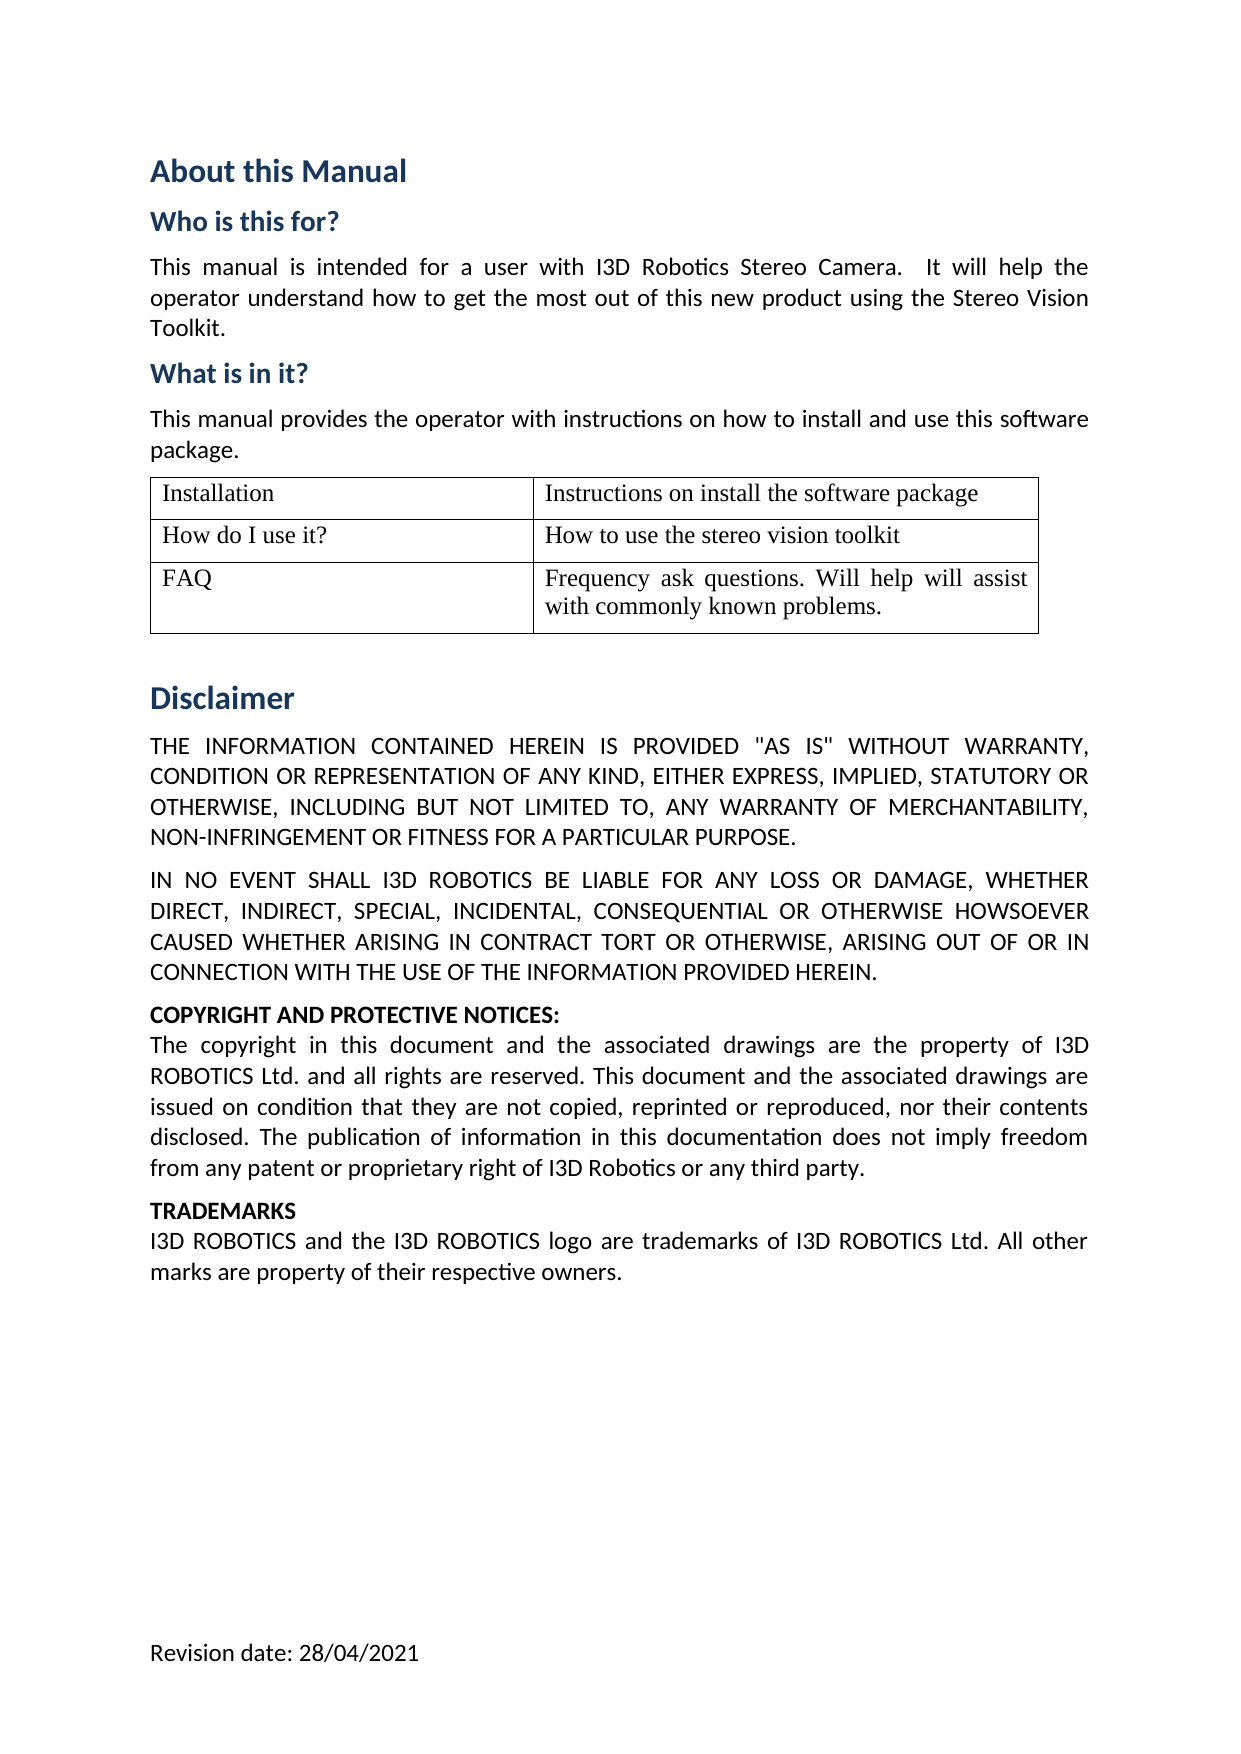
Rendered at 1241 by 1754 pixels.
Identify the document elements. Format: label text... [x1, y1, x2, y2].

text This manual is intended for a user with I3D Robotics Stereo Camera. It will help the operator understand how to get the most out of this new product using the Stereo Vision Toolkit. [150, 251, 1090, 343]
subtitle Disclaimer [150, 677, 1090, 717]
text I3D ROBOTICS and the I3D ROBOTICS logo are trademarks of I3D ROBOTICS Ltd. All other marks are property of their respective owners. [150, 1225, 1090, 1286]
subtitle About this Manual [150, 150, 1090, 191]
table_header Installation [151, 478, 533, 519]
subtitle Who is this for? [150, 203, 1090, 239]
text IN NO EVENT SHALL I3D ROBOTICS BE LIABLE FOR ANY LOSS OR DAMAGE, WHETHER DIRECT, INDIRECT, SPECIAL, INCIDENTAL, CONSEQUENTIAL OR OTHERWISE HOWSOEVER CAUSED WHETHER ARISING IN CONTRACT TORT OR OTHERWISE, ARISING OUT OF OR IN CONNECTION WITH THE USE OF THE INFORMATION PROVIDED HEREIN. [150, 864, 1090, 987]
table_cell Frequency ask questions. Will help will assist with commonly known problems. [534, 563, 1038, 633]
table_cell How to use the stereo vision toolkit [534, 520, 1038, 562]
table_cell FAQ [151, 563, 533, 633]
text TRADEMARKS [150, 1195, 1090, 1225]
table_header Instructions on install the software package [534, 478, 1038, 519]
table_cell How do I use it? [151, 520, 533, 562]
text The copyright in this document and the associated drawings are the property of I3D ROBOTICS Ltd. and all rights are reserved. This document and the associated drawings are issued on condition that they are not copied, reprinted or reproduced, nor their contents disclosed. The publication of information in this documentation does not imply freedom from any patent or proprietary right of I3D Robotics or any third party. [150, 1030, 1090, 1182]
text This manual provides the operator with instructions on how to install and use this software package. [150, 403, 1090, 464]
subtitle What is in it? [150, 355, 1090, 391]
text COPYRIGHT AND PROTECTIVE NOTICES: [150, 999, 1090, 1030]
text THE INFORMATION CONTAINED HEREIN IS PROVIDED "AS IS" WITHOUT WARRANTY, CONDITION OR REPRESENTATION OF ANY KIND, EITHER EXPRESS, IMPLIED, STATUTORY OR OTHERWISE, INCLUDING BUT NOT LIMITED TO, ANY WARRANTY OF MERCHANTABILITY, NON-INFRINGEMENT OR FITNESS FOR A PARTICULAR PURPOSE. [150, 730, 1090, 852]
